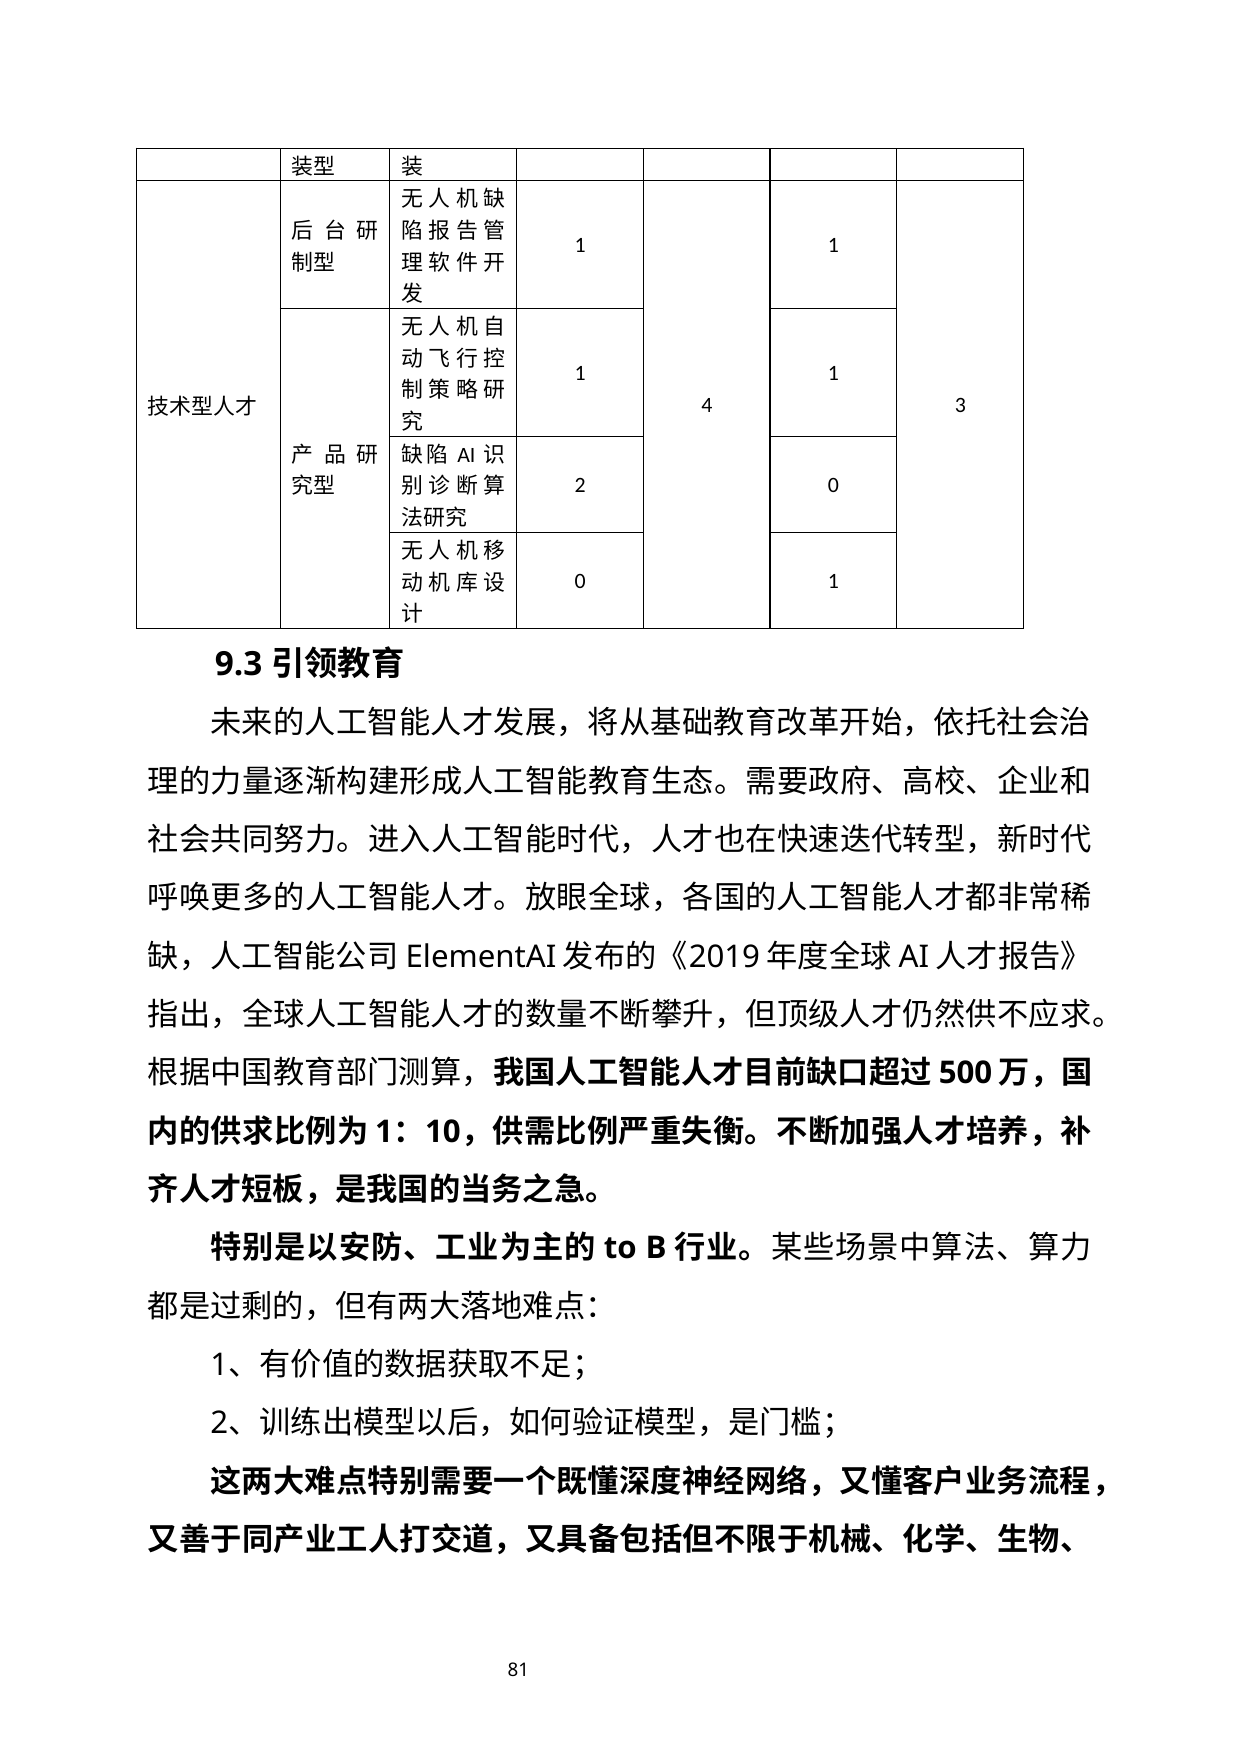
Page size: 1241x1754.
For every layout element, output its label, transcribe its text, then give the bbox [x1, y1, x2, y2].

subtitle 9.3 引领教育 [148, 629, 1093, 687]
table_cell 无人机组装 [390, 149, 516, 180]
table_cell 无人机缺陷报告管理软件开发 [390, 181, 516, 308]
table_cell 4 [644, 181, 769, 628]
table_cell 无人机自动飞行控制策略研究 [390, 309, 516, 436]
table_cell 缺陷AI识别诊断算法研究 [390, 437, 516, 532]
text 特别是以安防、工业为主的to B行业。某些场景中算法、算力都是过剩的，但有两大落地难点： [148, 1212, 1093, 1329]
table_cell 2 [517, 437, 643, 532]
table_cell 1 [771, 533, 896, 628]
table_cell 0 [771, 437, 896, 532]
table_cell 技术型人才 [137, 181, 280, 628]
text 1、有价值的数据获取不足； [148, 1329, 1093, 1387]
table_cell 1 [517, 309, 643, 436]
table_cell 产品研究型 [281, 309, 389, 628]
table_cell 1 [517, 181, 643, 308]
text 未来的人工智能人才发展，将从基础教育改革开始，依托社会治理的力量逐渐构建形成人工智能教育生态。需要政府、高校、企业和社会共同努力。进入人工智能时代，人才也在快速迭代转型，新时代呼唤更多的人工智能人才。放眼全球，各国的人工智能人才都非常稀缺，人工智能公司ElementAI发布的《2019年度全球AI人才报告》指出，全球人工智能人才的数量不断攀升，但顶级人才仍然供不应求。根据中国教育部门测算，我国人工智能人才目前缺口超过500万，国内的供求比例为1：10，供需比例严重失衡。不断加强人才培养，补齐人才短板，是我国的当务之急。 [148, 687, 1093, 1212]
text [148, 1446, 1093, 1562]
table_cell 加工组装型 [281, 149, 389, 180]
table_cell 3 [897, 181, 1023, 628]
table_cell 0 [517, 149, 643, 180]
table_cell 1 [771, 181, 896, 308]
table_cell 后台研制型 [281, 181, 389, 308]
text 2、训练出模型以后，如何验证模型，是门槛； [148, 1387, 1093, 1446]
table_cell 0 [517, 533, 643, 628]
table_cell 1 [771, 309, 896, 436]
table_cell 1 [771, 149, 896, 180]
table_cell 无人机移动机库设计 [390, 533, 516, 628]
